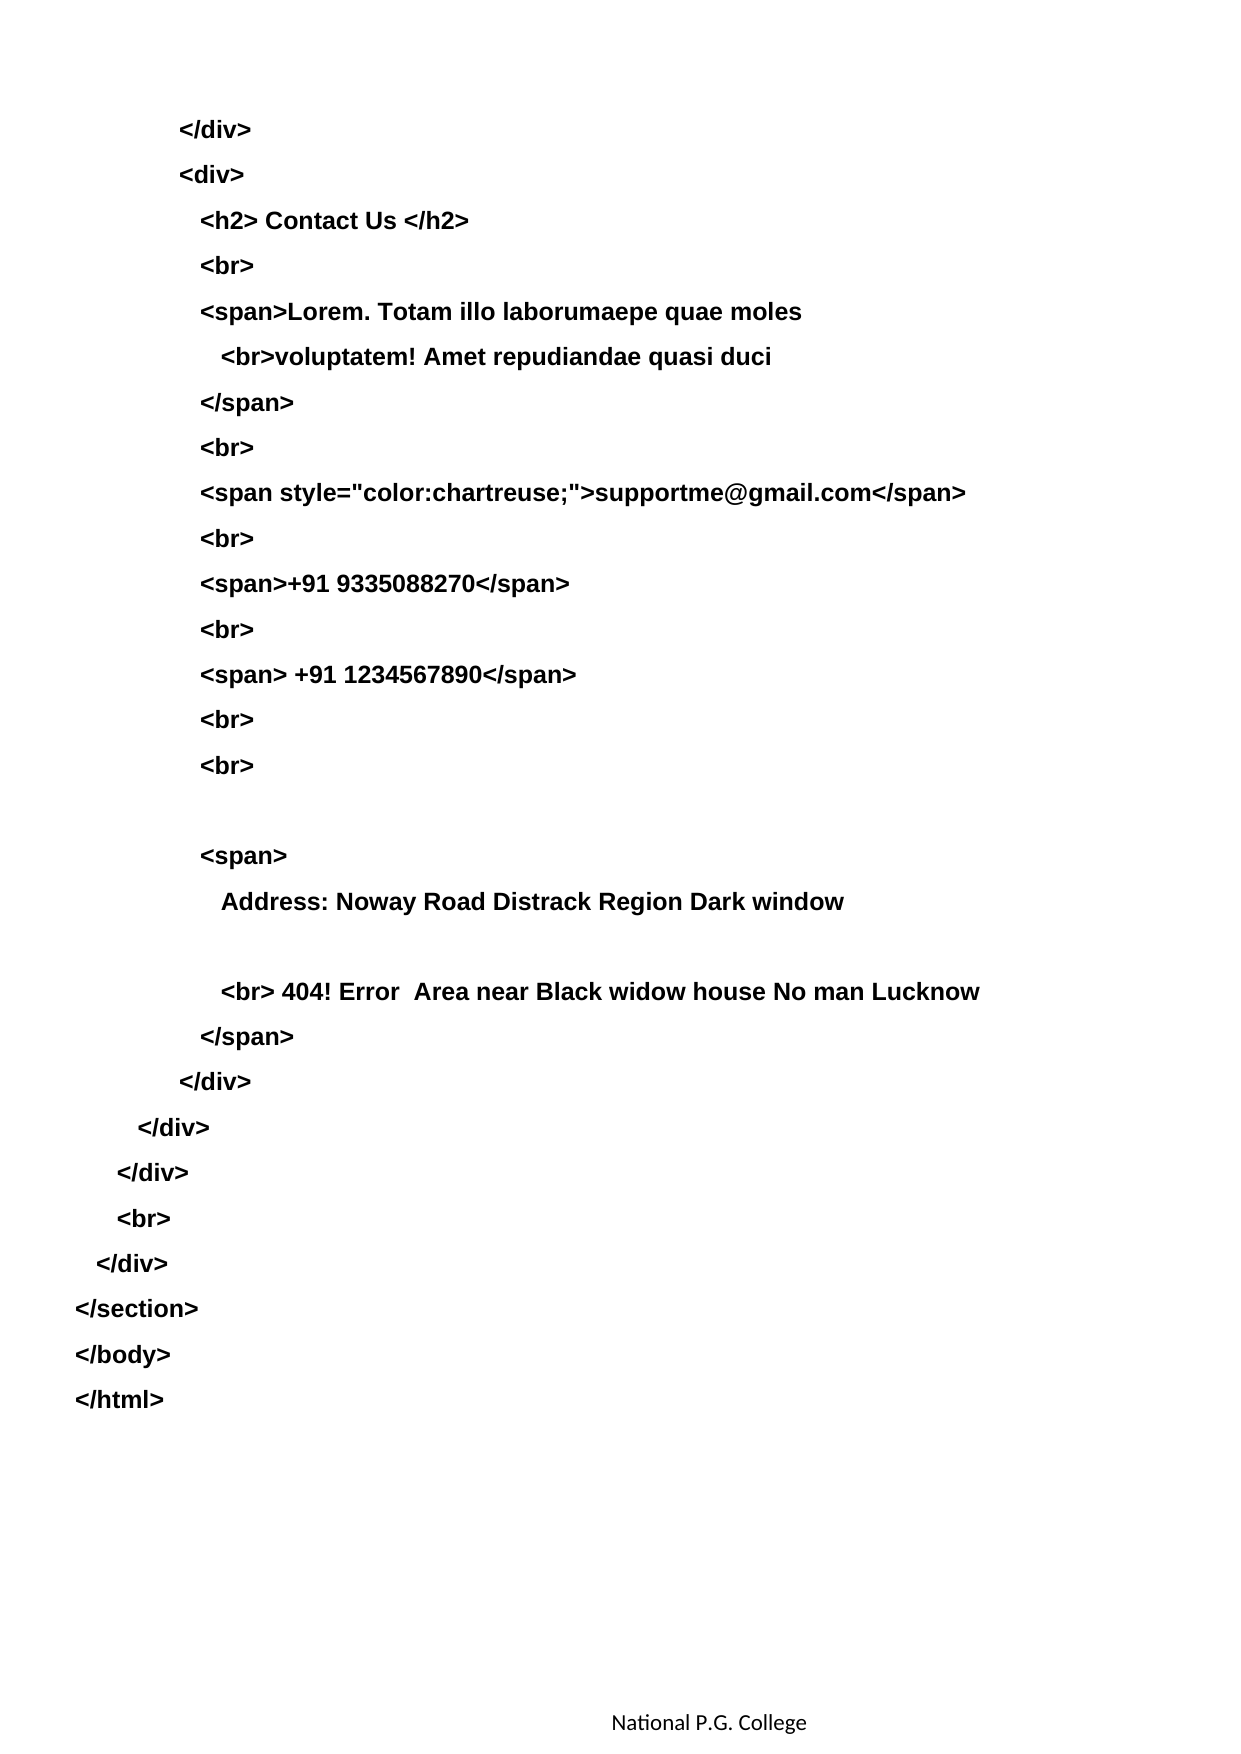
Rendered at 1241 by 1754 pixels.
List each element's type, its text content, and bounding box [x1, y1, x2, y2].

text </div> [75, 1158, 1196, 1187]
text </div> [75, 1113, 1196, 1142]
text <br> [75, 433, 1196, 462]
text </html> [75, 1385, 1196, 1414]
text <span style="color:chartreuse;">supportme@gmail.com</span> [75, 478, 1196, 507]
text </section> [75, 1294, 1196, 1323]
text </body> [75, 1340, 1196, 1369]
text <br> [75, 251, 1196, 280]
text <h2> Contact Us </h2> [75, 206, 1196, 235]
text <br> [75, 524, 1196, 553]
text <span>+91 9335088270</span> [75, 569, 1196, 598]
text <br> [75, 615, 1196, 643]
text <br> 404! Error Area near Black widow house No man Lucknow [75, 977, 1196, 1005]
text <br> [75, 751, 1196, 780]
text <br> [75, 706, 1196, 734]
text <br>voluptatem! Amet repudiandae quasi duci [75, 342, 1196, 371]
text </span> [75, 388, 1196, 416]
text </div> [75, 1249, 1196, 1278]
text <div> [75, 161, 1196, 189]
text <br> [75, 1204, 1196, 1232]
text <span> +91 1234567890</span> [75, 660, 1196, 689]
text Address: Noway Road Distrack Region Dark window [75, 886, 1196, 915]
text </span> [75, 1022, 1196, 1051]
text <span> [75, 841, 1196, 870]
text </div> [75, 1067, 1196, 1096]
text </div> [75, 115, 1196, 144]
text <span>Lorem. Totam illo laborumaepe quae moles [75, 297, 1196, 326]
